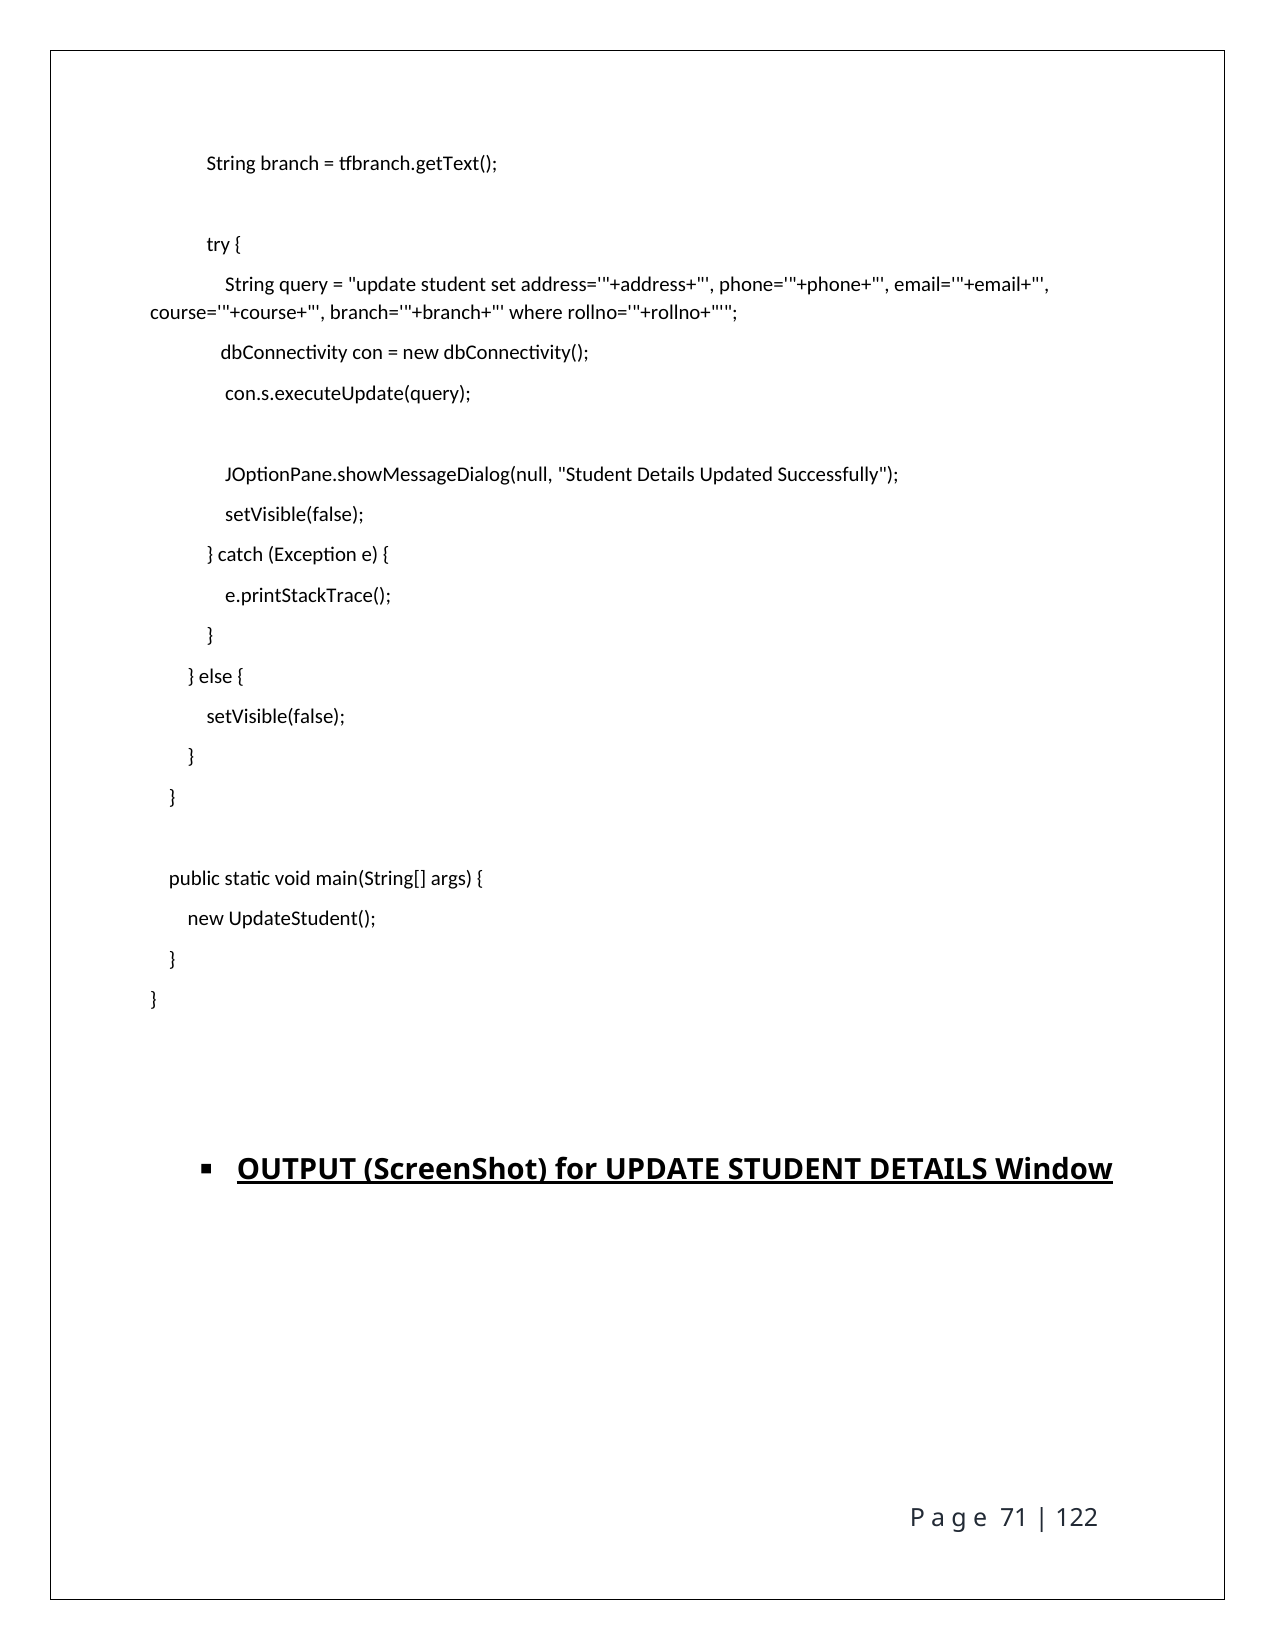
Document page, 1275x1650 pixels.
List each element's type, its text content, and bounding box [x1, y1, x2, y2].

text JOptionPane.showMessageDialog(null, "Student Details Updated Successfully"); [150, 461, 1125, 486]
text } [150, 986, 1125, 1012]
text } catch (Exception e) { [150, 542, 1125, 567]
text public static void main(String[] args) { [150, 865, 1125, 890]
text dbConnectivity con = new dbConnectivity(); [150, 339, 1125, 365]
text setVisible(false); [150, 703, 1125, 729]
text setVisible(false); [150, 501, 1125, 527]
text new UpdateStudent(); [150, 905, 1125, 931]
text } [150, 744, 1125, 769]
text String branch = tfbranch.getText(); [150, 150, 1125, 175]
text String query = "update student set address='"+address+"', phone='"+phone+"', email='"+email+"', course='"+course+"', branch='"+branch+"' where rollno='"+rollno+"'"; [150, 271, 1125, 324]
text } [150, 622, 1125, 648]
list OUTPUT (ScreenShot) for UPDATE STUDENT DETAILS Window [187, 1148, 1125, 1188]
text try { [150, 231, 1125, 256]
text e.printStackTrace(); [150, 582, 1125, 607]
text con.s.executeUpdate(query); [150, 380, 1125, 405]
text } [150, 946, 1125, 971]
text } else { [150, 663, 1125, 688]
text } [150, 784, 1125, 809]
